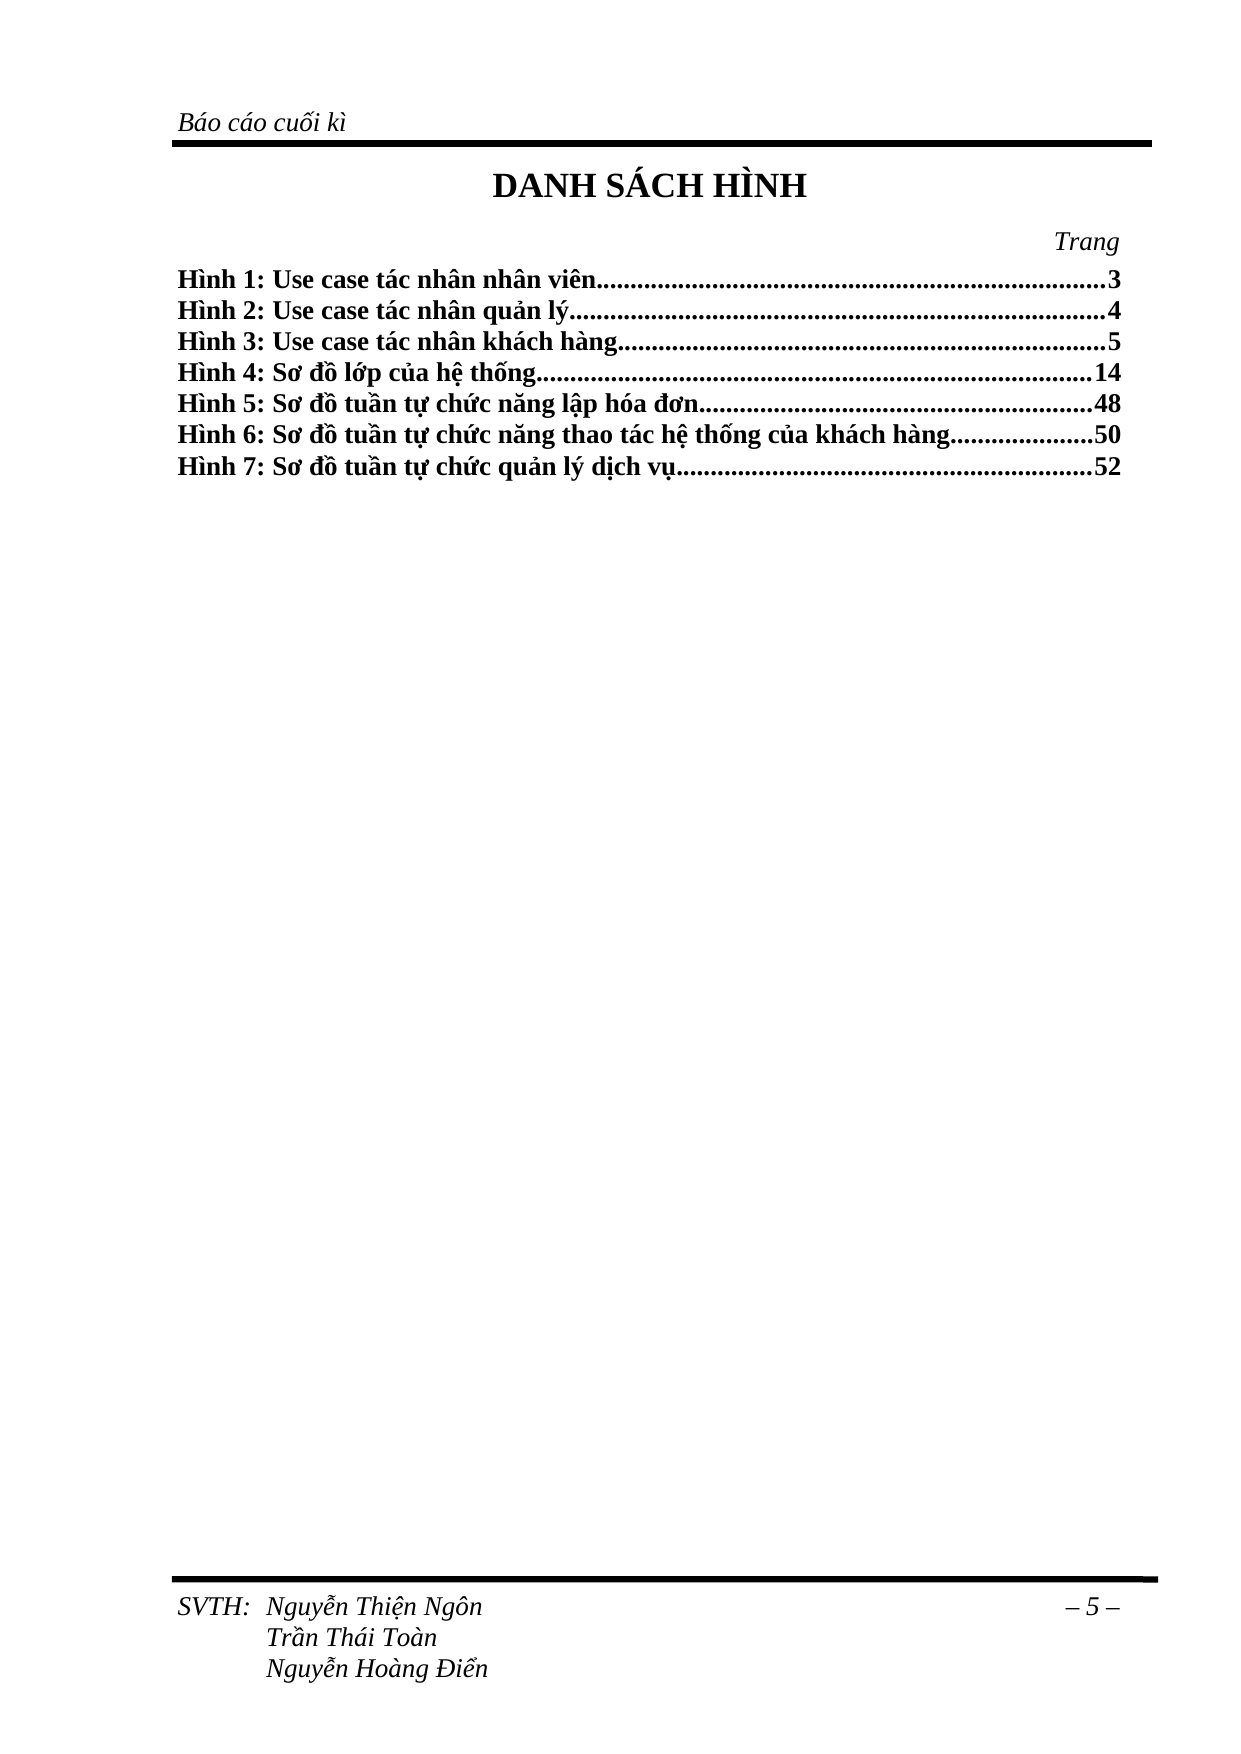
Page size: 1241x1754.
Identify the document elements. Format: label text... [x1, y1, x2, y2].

text Hình 4: Sơ đồ lớp của hệ thống 14 [177, 356, 1122, 387]
text Trang [177, 225, 1122, 257]
text DANH SÁCH HÌNH [177, 164, 1122, 205]
text Hình 2: Use case tác nhân quản lý 4 [177, 294, 1122, 325]
text Hình 3: Use case tác nhân khách hàng 5 [177, 325, 1122, 356]
text Hình 7: Sơ đồ tuần tự chức quản lý dịch vụ 52 [177, 449, 1122, 481]
text Hình 5: Sơ đồ tuần tự chức năng lập hóa đơn 48 [177, 387, 1122, 418]
text Hình 1: Use case tác nhân nhân viên 3 [177, 263, 1122, 294]
text Hình 6: Sơ đồ tuần tự chức năng thao tác hệ thống của khách hàng 50 [177, 418, 1122, 449]
